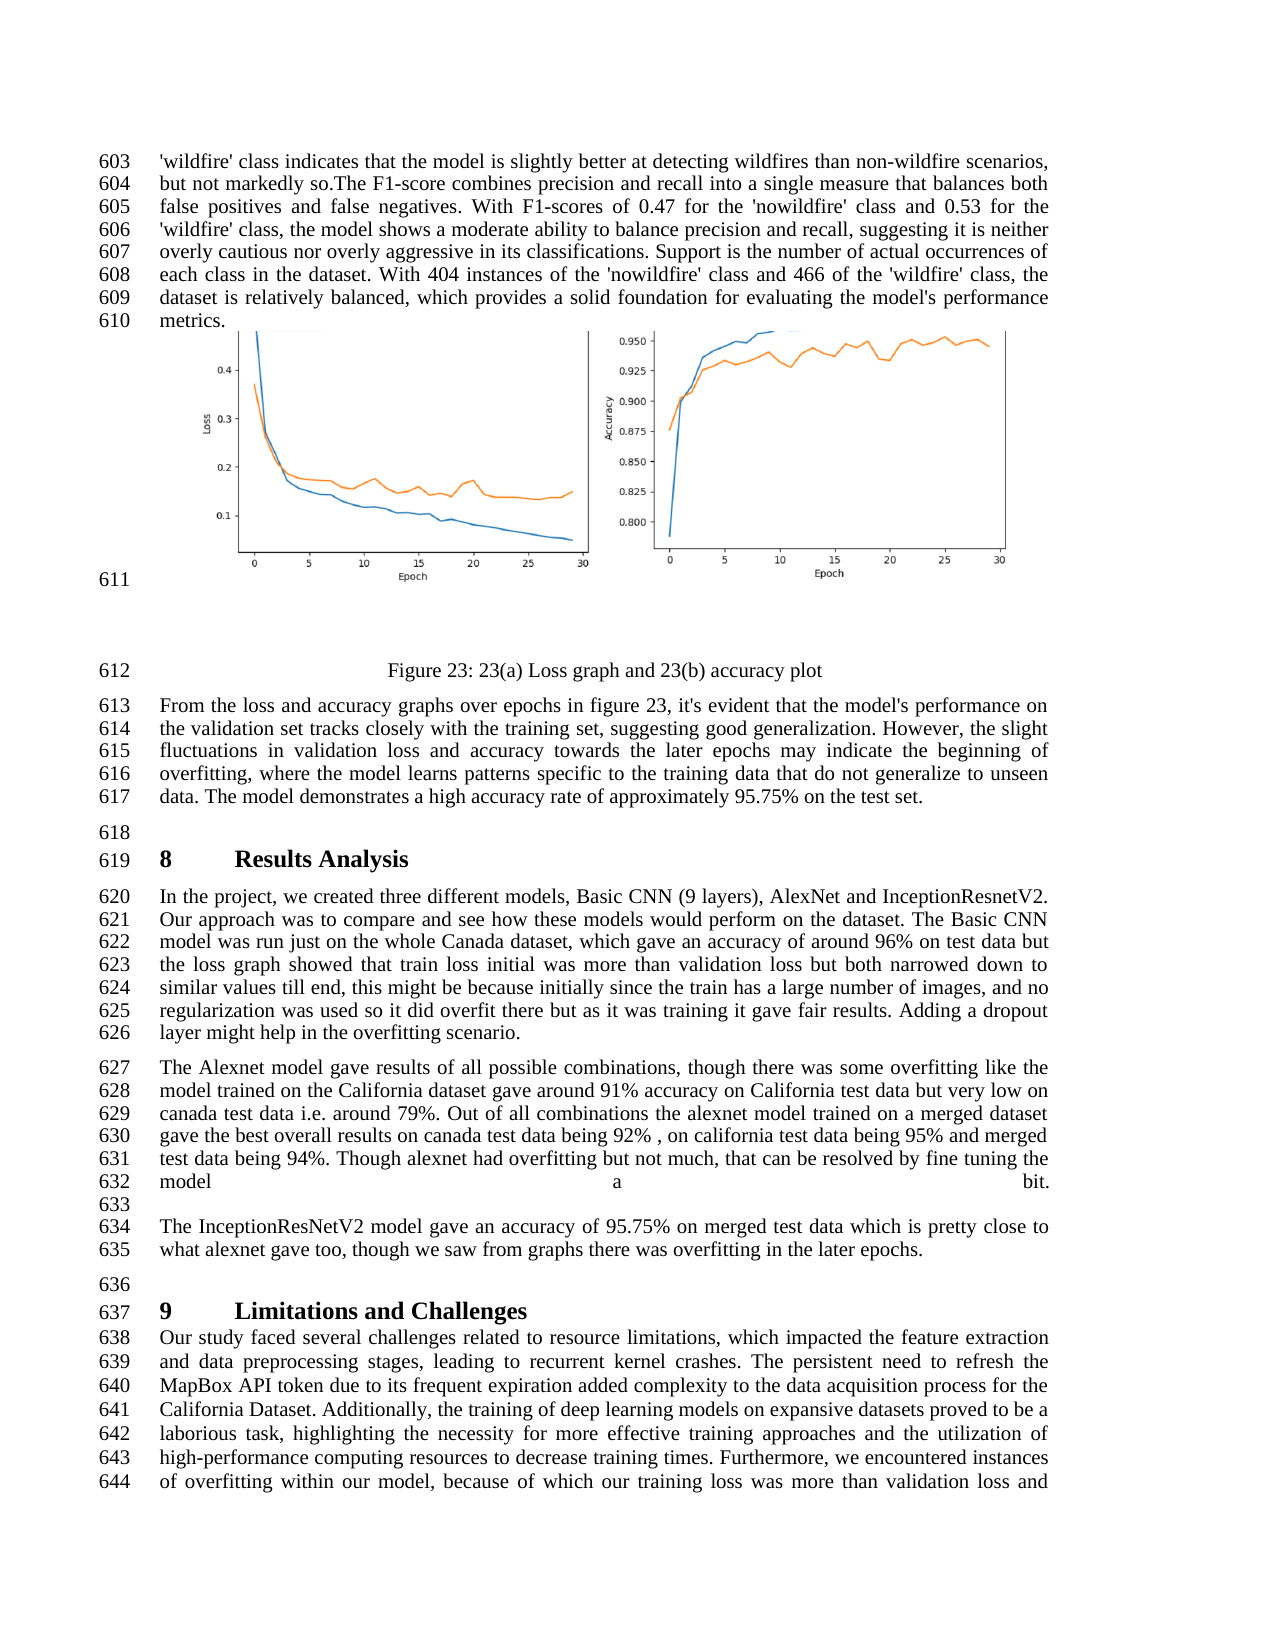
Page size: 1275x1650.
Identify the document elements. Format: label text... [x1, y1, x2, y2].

text 8 Results Analysis [159, 844, 1050, 873]
text Figure 23: 23(a) Loss graph and 23(b) accuracy plot [159, 659, 1050, 682]
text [159, 150, 1050, 332]
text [159, 1325, 1050, 1493]
text 9 Limitations and Challenges [159, 1296, 1050, 1325]
text The Alexnet model gave results of all possible combinations, though there was some overfitting like the model trained on the California dataset gave around 91% accuracy on California test data but very low on canada test data i.e. around 79%. Out of all combinations the alexnet model trained on a merged dataset gave the best overall results on canada test data being 92% , on california test data being 95% and merged test data being 94%. Though alexnet had overfitting but not much, that can be resolved by fine tuning the model a bit. The InceptionResNetV2 model gave an accuracy of 95.75% on merged test data which is pretty close to what alexnet gave too, though we saw from graphs there was overfitting in the later epochs. [159, 1057, 1050, 1261]
text In the project, we created three different models, Basic CNN (9 layers), AlexNet and InceptionResnetV2. Our approach was to compare and see how these models would perform on the dataset. The Basic CNN model was run just on the whole Canada dataset, which gave an accuracy of around 96% on test data but the loss graph showed that train loss initial was more than validation loss but both narrowed down to similar values till end, this might be because initially since the train has a large number of images, and no regularization was used so it did overfit there but as it was training it gave fair results. Adding a dropout layer might help in the overfitting scenario. [159, 885, 1050, 1044]
picture [200, 331, 1010, 587]
text From the loss and accuracy graphs over epochs in figure 23, it's evident that the model's performance on the validation set tracks closely with the training set, suggesting good generalization. However, the slight fluctuations in validation loss and accuracy towards the later epochs may indicate the beginning of overfitting, where the model learns patterns specific to the training data that do not generalize to unseen data. The model demonstrates a high accuracy rate of approximately 95.75% on the test set. [159, 694, 1050, 808]
